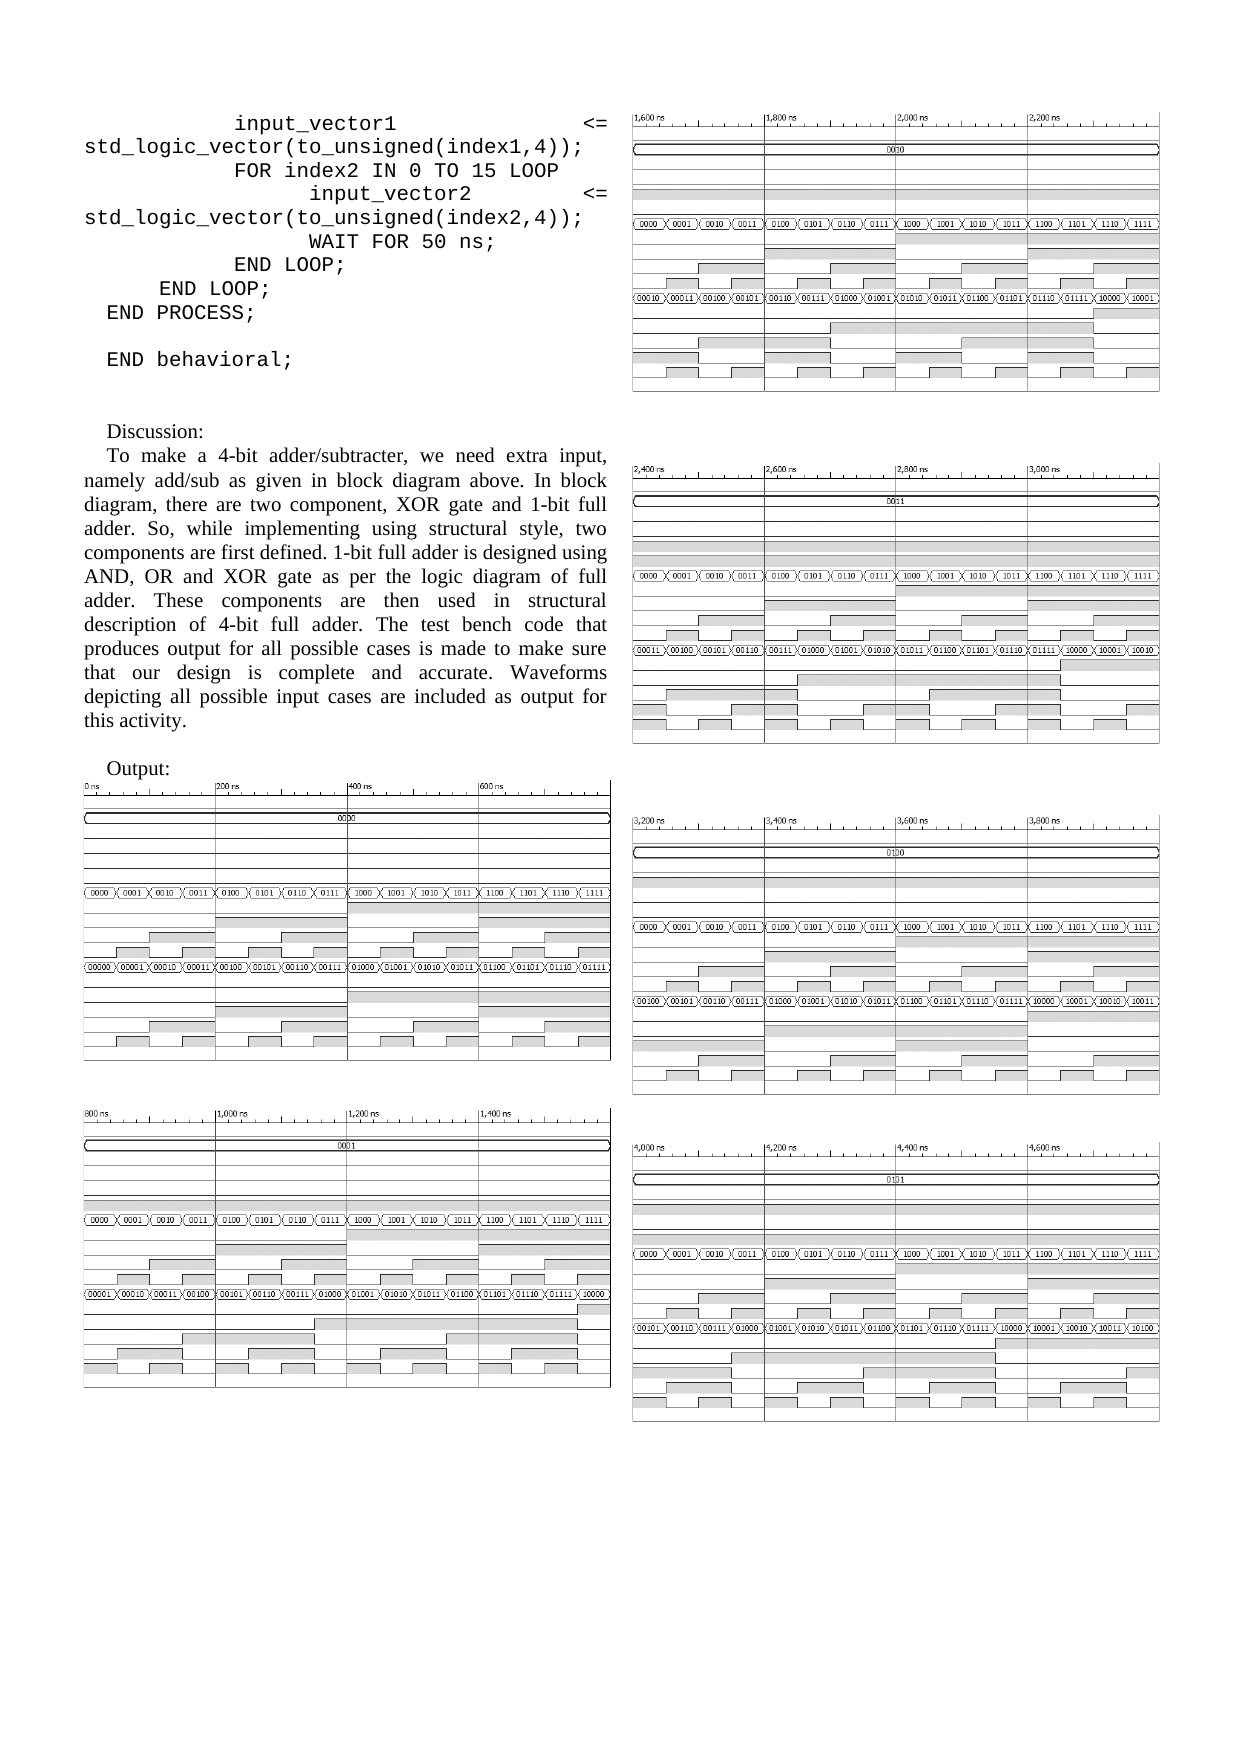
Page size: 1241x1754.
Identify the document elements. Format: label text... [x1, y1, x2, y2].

list To make a 4-bit adder/subtracter, we need extra input, namely add/sub as given in block diagram above. In block diagram, there are two component, XOR gate and 1-bit full adder. So, while implementing using structural style, two components are first defined. 1-bit full adder is designed using AND, OR and XOR gate as per the logic diagram of full adder. These components are then used in structural description of 4-bit full adder. The test bench code that produces output for all possible cases is made to make sure that our design is complete and accurate. Waveforms depicting all possible input cases are included as output for this activity. [84, 443, 608, 732]
picture [632, 1142, 1160, 1422]
list Discussion: [84, 419, 608, 443]
text END LOOP; [84, 278, 608, 302]
picture [83, 780, 611, 1061]
text END LOOP; [84, 254, 608, 278]
picture [632, 463, 1160, 744]
list Output: [84, 756, 608, 780]
text input_vector2 <= std_logic_vector(to_unsigned(index2,4)); [84, 183, 608, 231]
text input_vector1 <= std_logic_vector(to_unsigned(index1,4)); [84, 112, 608, 160]
text END behavioral; [84, 349, 608, 373]
picture [632, 112, 1160, 392]
text END PROCESS; [84, 302, 608, 325]
picture [632, 815, 1160, 1095]
picture [83, 1108, 611, 1388]
text FOR index2 IN 0 TO 15 LOOP [84, 160, 608, 183]
text WAIT FOR 50 ns; [84, 231, 608, 254]
